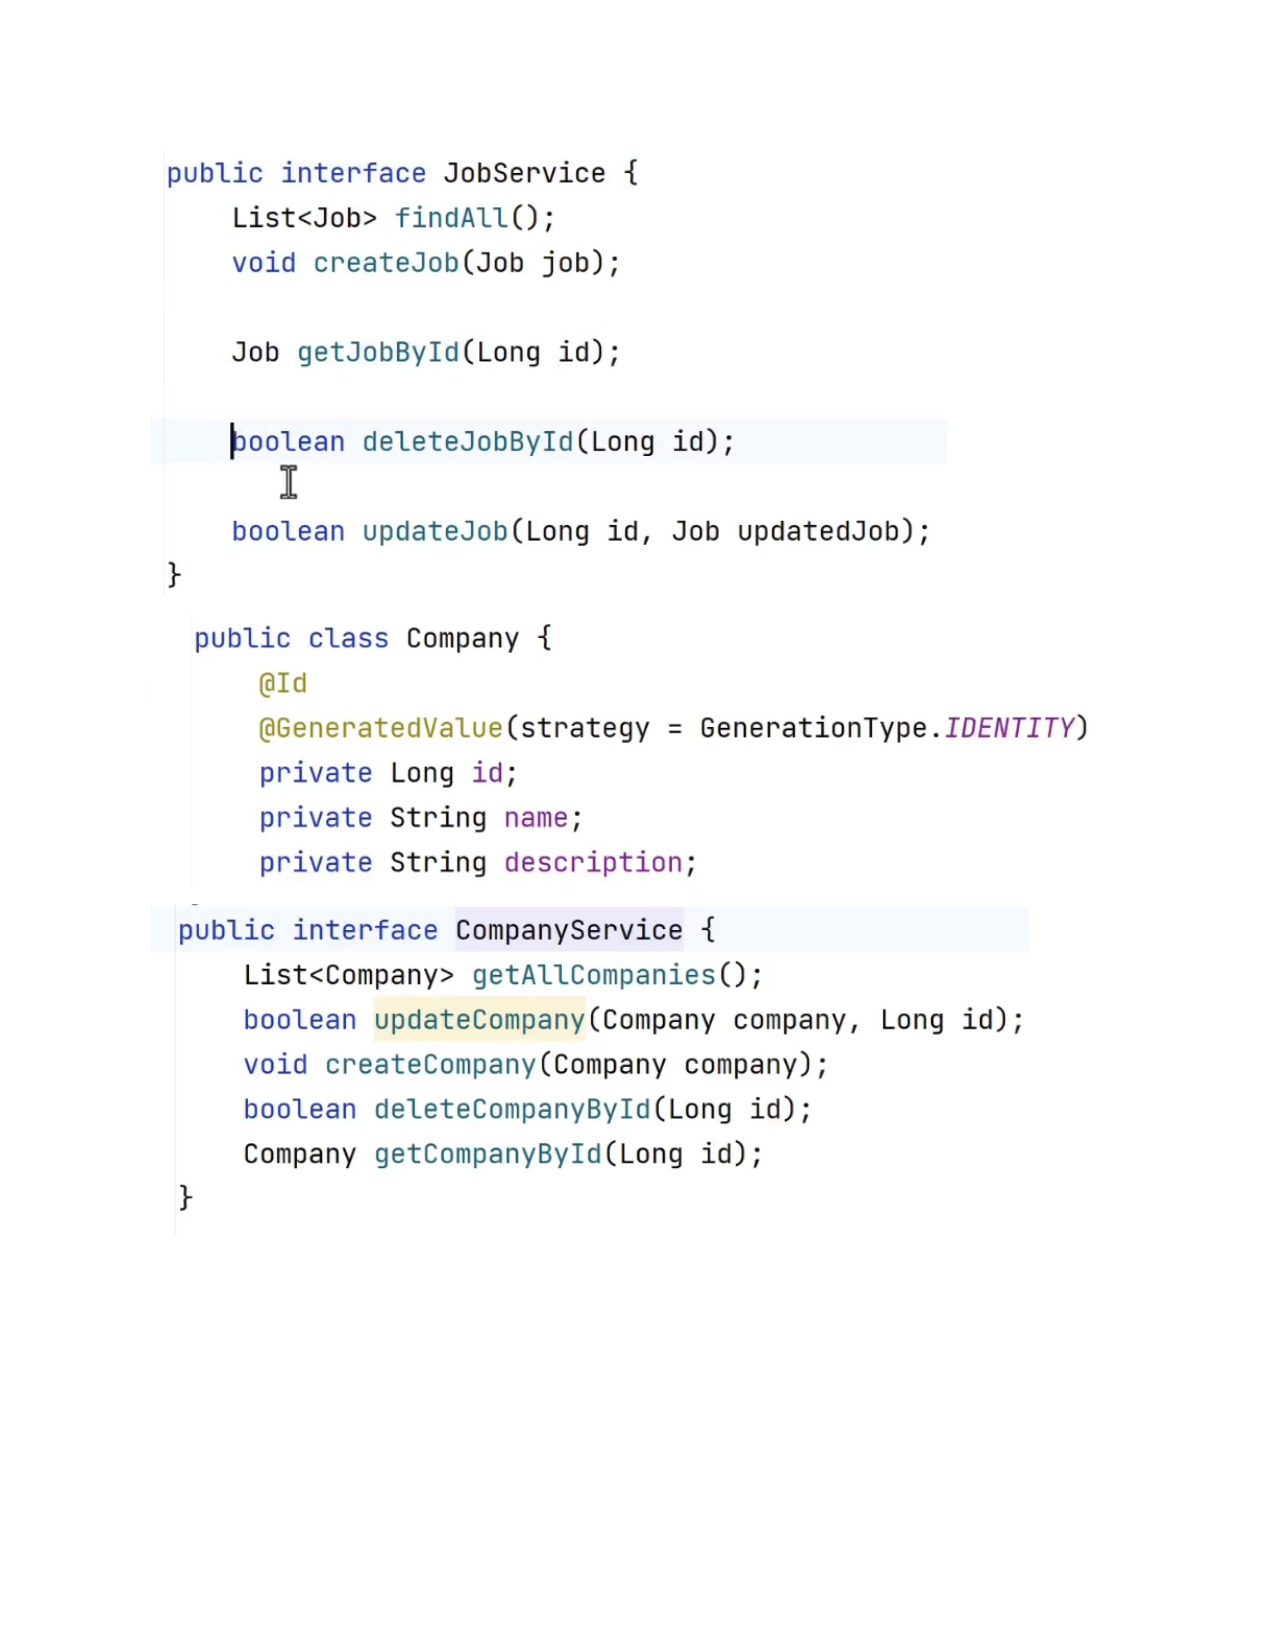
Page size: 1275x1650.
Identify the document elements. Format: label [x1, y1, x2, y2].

picture [150, 904, 1030, 1237]
picture [150, 615, 1092, 886]
picture [150, 150, 947, 597]
